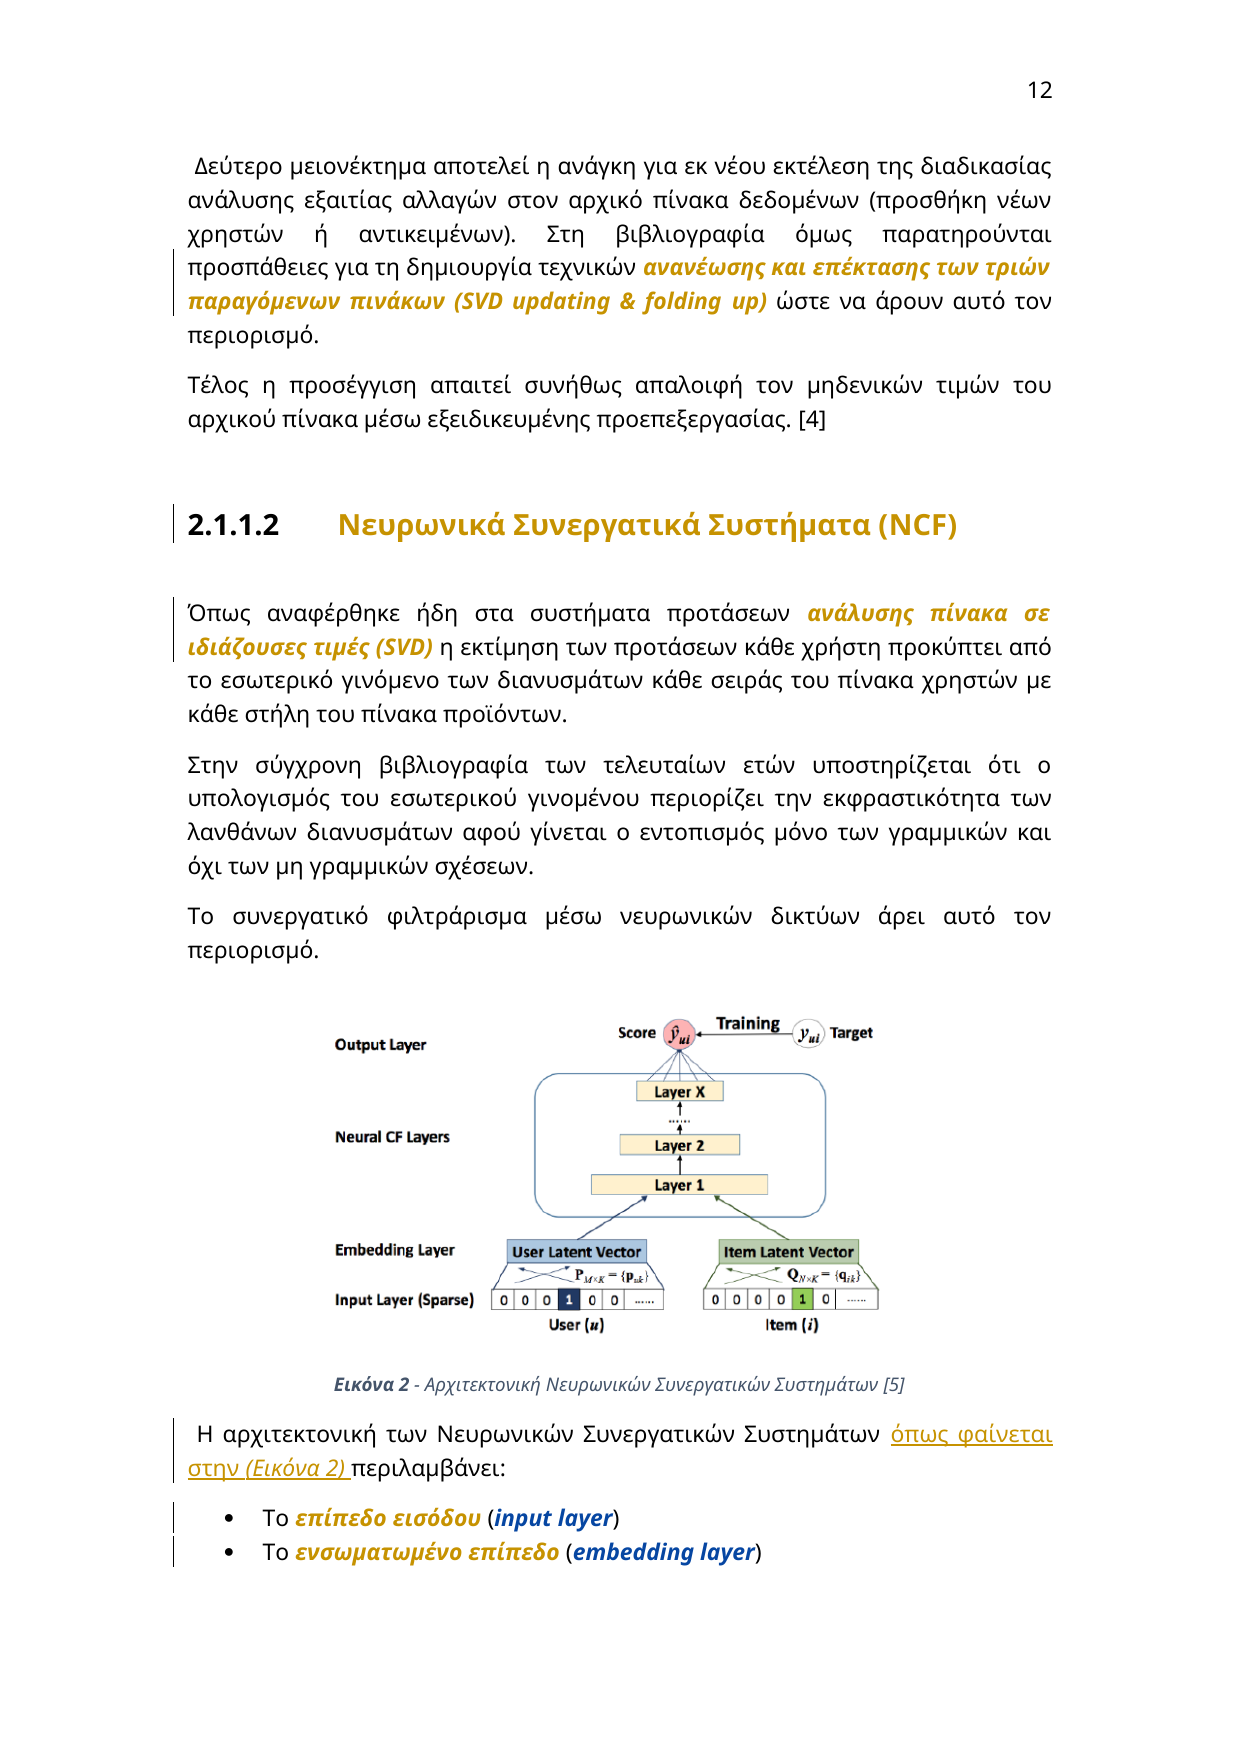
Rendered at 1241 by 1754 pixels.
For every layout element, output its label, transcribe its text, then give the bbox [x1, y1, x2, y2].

picture [291, 984, 950, 1353]
text Εικόνα 2 - Αρχιτεκτονική Νευρωνικών Συνεργατικών Συστημάτων [187, 1372, 1053, 1397]
text Το συνεργατικό φιλτράρισμα μέσω νευρωνικών δικτύων άρει αυτό τον περιορισμό. [187, 900, 1053, 965]
list Το επίπεδο εισόδου (input layer) [225, 1502, 1053, 1533]
text Δεύτερο μειονέκτημα αποτελεί η ανάγκη για εκ νέου εκτέλεση της διαδικασίας ανάλυσης εξαιτίας αλλαγών στον αρχικό πίνακα δεδομένων (προσθήκη νέων χρηστών ή αντικειμένων). Στη βιβλιογραφία όμως παρατηρούνται προσπάθειες για τη δημιουργία τεχνικών ανανέωσης και επέκτασης των τριών παραγόμενων πινάκων (SVD updating & folding up) ώστε να άρουν αυτό τον περιορισμό. [187, 150, 1053, 350]
text Η αρχιτεκτονική των Νευρωνικών Συνεργατικών Συστημάτων περιλαμβάνει: [187, 1418, 1053, 1483]
text Όπως αναφέρθηκε ήδη στα συστήματα προτάσεων ανάλυσης πίνακα σε ιδιάζουσες τιμές (SVD) η εκτίμηση των προτάσεων κάθε χρήστη προκύπτει από το εσωτερικό γινόμενο των διανυσμάτων κάθε σειράς του πίνακα χρηστών με κάθε στήλη του πίνακα προϊόντων. [187, 597, 1053, 729]
list Το ενσωματωμένο επίπεδο (embedding layer) [225, 1536, 1053, 1567]
text Τέλος η προσέγγιση απαιτεί συνήθως απαλοιφή τον μηδενικών τιμών του αρχικού πίνακα μέσω εξειδικευμένης προεπεξεργασίας. [187, 369, 1053, 434]
subtitle Νευρωνικά Συνεργατικά Συστήματα (NCF) [187, 504, 1053, 543]
text Στην σύγχρονη βιβλιογραφία των τελευταίων ετών υποστηρίζεται ότι ο υπολογισμός του εσωτερικού γινομένου περιορίζει την εκφραστικότητα των λανθάνων διανυσμάτων αφού γίνεται ο εντοπισμός μόνο των γραμμικών και όχι των μη γραμμικών σχέσεων. [187, 749, 1053, 881]
